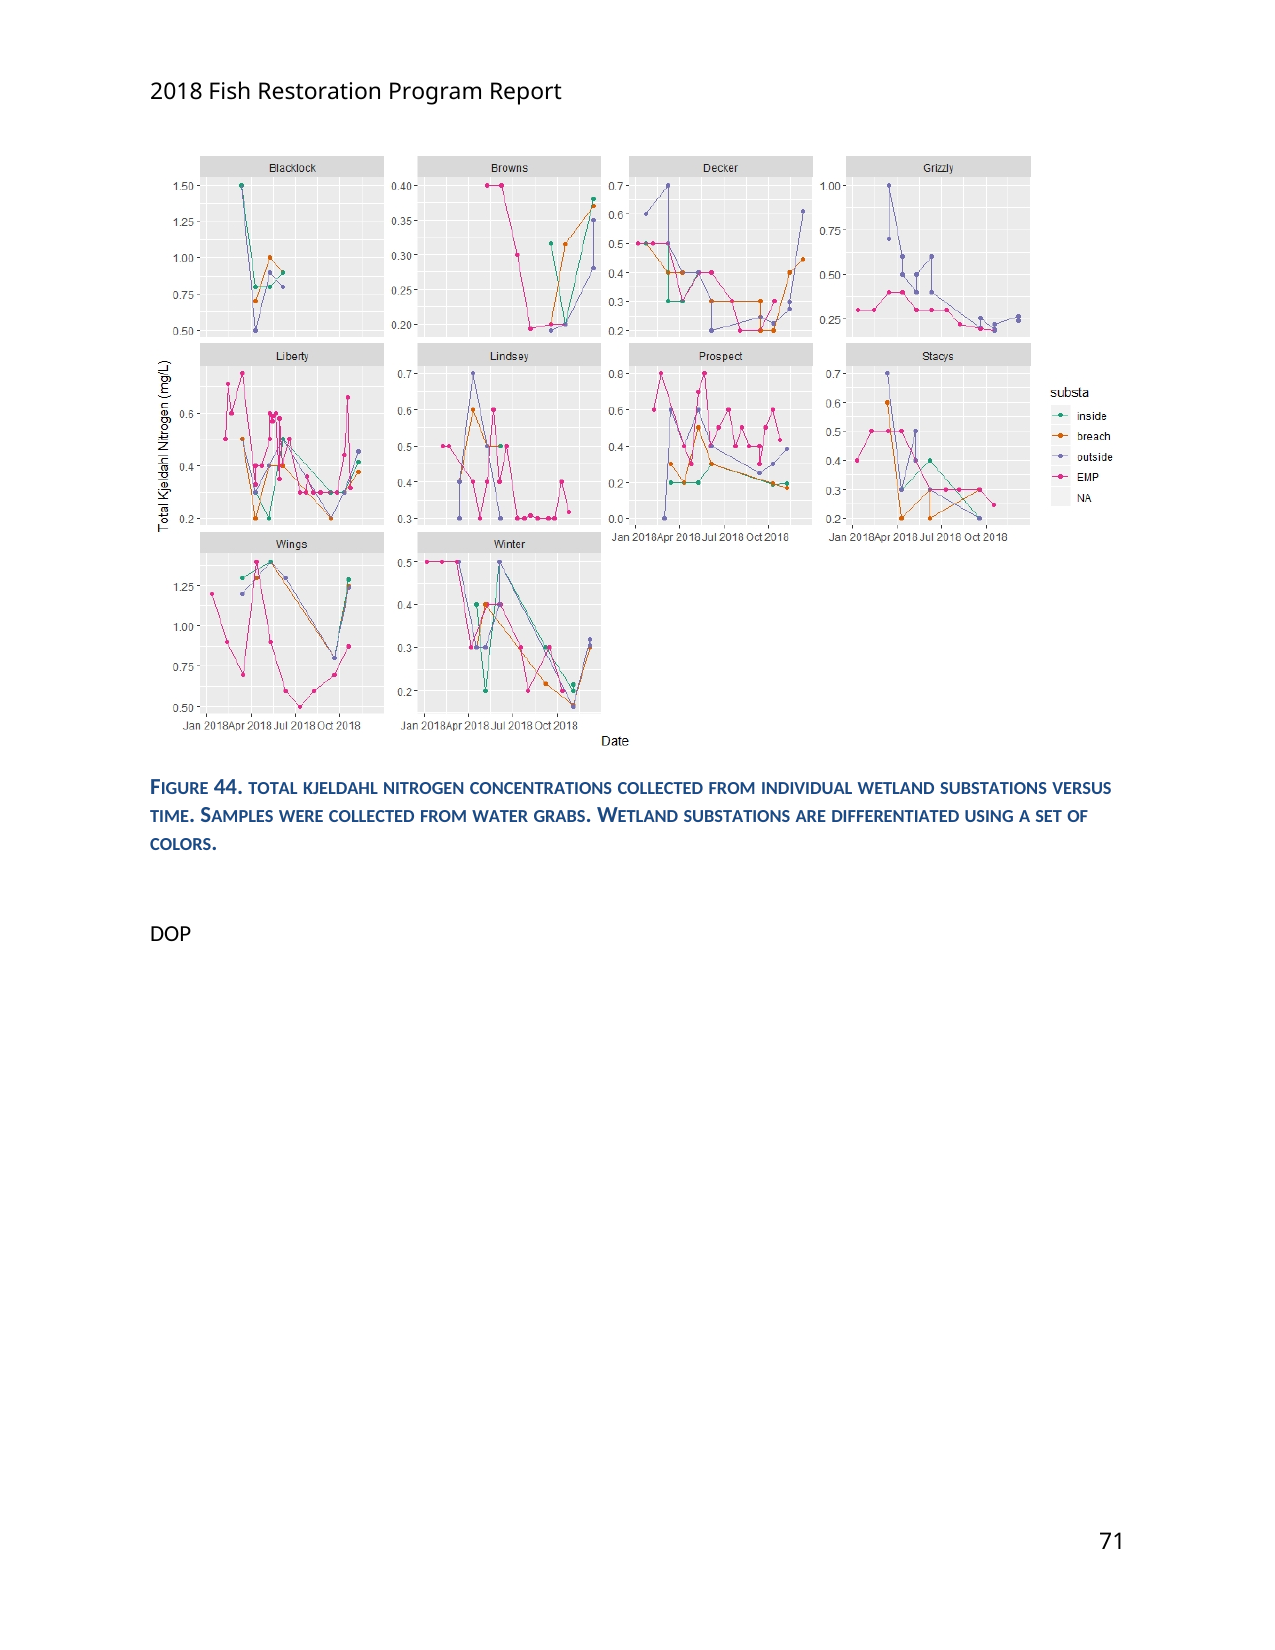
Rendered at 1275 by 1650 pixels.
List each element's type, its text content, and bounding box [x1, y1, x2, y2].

picture [150, 150, 1125, 754]
text DOP [150, 919, 1125, 948]
text Figure 44. total kjeldahl nitrogen concentrations collected from individual wetland substations versus time. Samples were collected from water grabs. Wetland substations are differentiated using a set of colors. [150, 772, 1125, 856]
